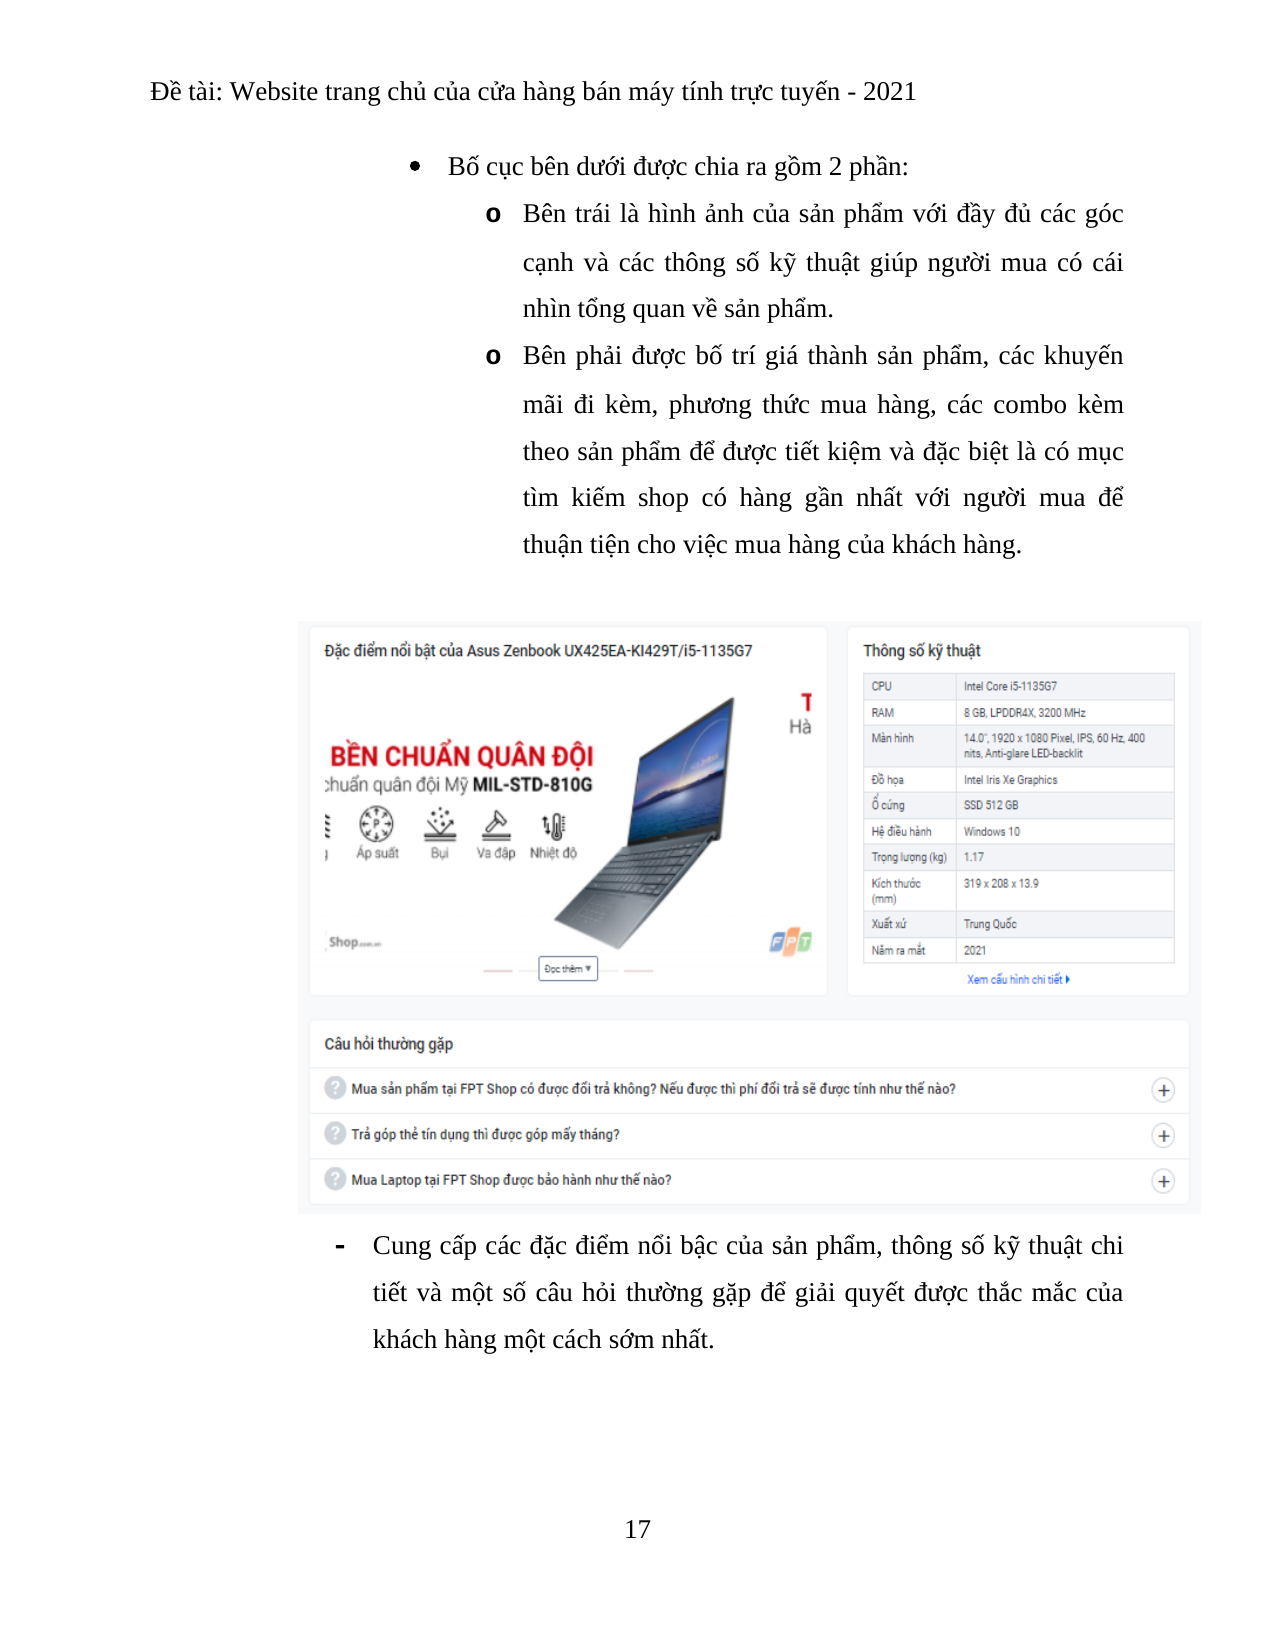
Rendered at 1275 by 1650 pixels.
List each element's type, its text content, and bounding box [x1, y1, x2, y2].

list Bên phải được bố trí giá thành sản phẩm, các khuyến mãi đi kèm, phương thức mua hàng, các combo kèm theo sản phẩm để được tiết kiệm và đặc biệt là có mục tìm kiếm shop có hàng gần nhất với người mua để thuận tiện cho việc mua hàng của khách hàng. [485, 339, 1125, 559]
picture [297, 621, 1202, 1214]
list Cung cấp các đặc điểm nổi bậc của sản phẩm, thông số kỹ thuật chi tiết và một số câu hỏi thường gặp để giải quyết được thắc mắc của khách hàng một cách sớm nhất. [335, 1229, 1125, 1354]
list Bố cục bên dưới được chia ra gồm 2 phần: [410, 150, 1125, 181]
list Bên trái là hình ảnh của sản phẩm với đầy đủ các góc cạnh và các thông số kỹ thuật giúp người mua có cái nhìn tổng quan về sản phẩm. [485, 197, 1125, 324]
